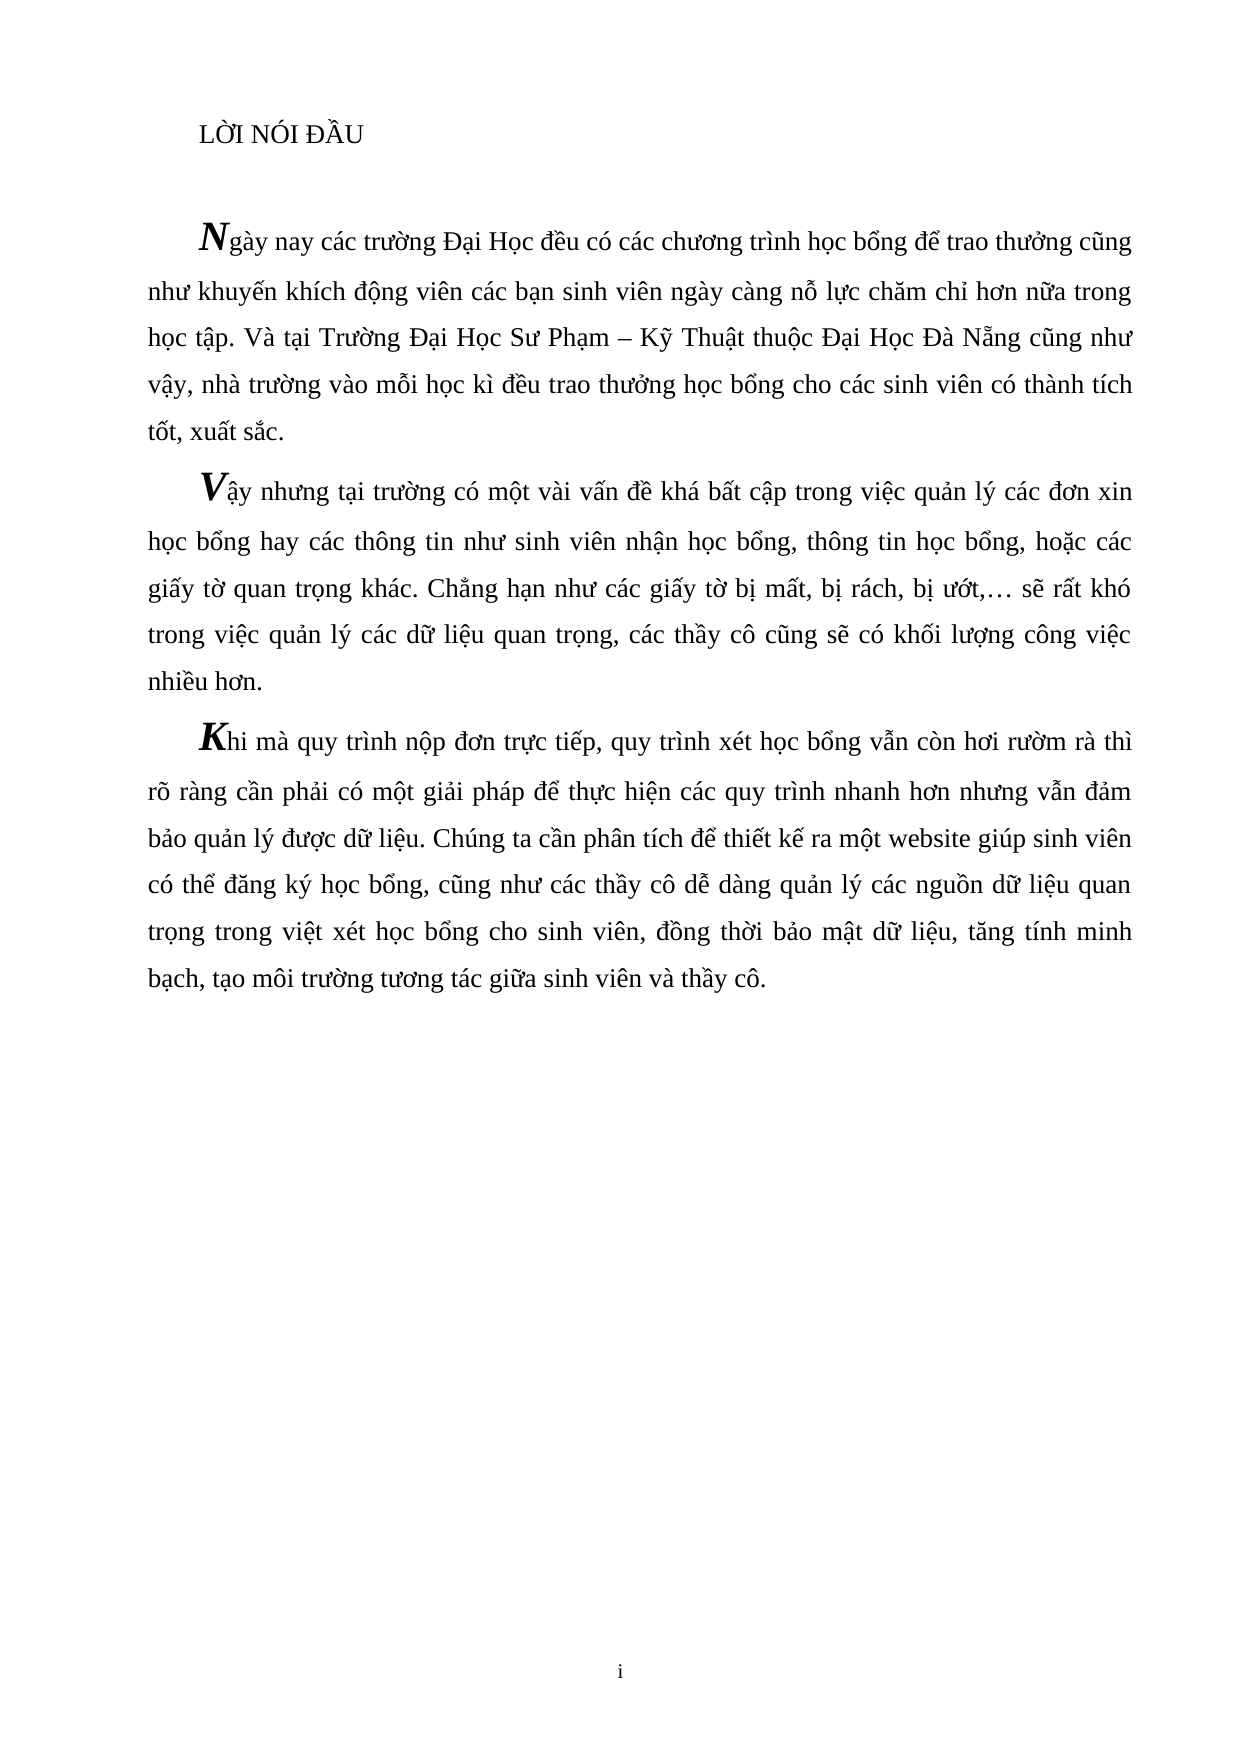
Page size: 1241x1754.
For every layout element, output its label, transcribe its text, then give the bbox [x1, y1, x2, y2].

text Ngày nay các trường Đại Học đều có các chương trình học bổng để trao thưởng cũng như khuyến khích động viên các bạn sinh viên ngày càng nỗ lực chăm chỉ hơn nữa trong học tập. Và tại Trường Đại Học Sư Phạm – Kỹ Thuật thuộc Đại Học Đà Nẵng cũng như vậy, nhà trường vào mỗi học kì đều trao thưởng học bổng cho các sinh viên có thành tích tốt, xuất sắc. [148, 211, 1134, 446]
text LỜI NÓI ĐẦU [148, 118, 1134, 149]
text Vậy nhưng tại trường có một vài vấn đề khá bất cập trong việc quản lý các đơn xin học bổng hay các thông tin như sinh viên nhận học bổng, thông tin học bổng, hoặc các giấy tờ quan trọng khác. Chẳng hạn như các giấy tờ bị mất, bị rách, bị ướt,… sẽ rất khó trong việc quản lý các dữ liệu quan trọng, các thầy cô cũng sẽ có khối lượng công việc nhiều hơn. [148, 462, 1134, 696]
text Khi mà quy trình nộp đơn trực tiếp, quy trình xét học bổng vẫn còn hơi rườm rà thì rõ ràng cần phải có một giải pháp để thực hiện các quy trình nhanh hơn nhưng vẫn đảm bảo quản lý được dữ liệu. Chúng ta cần phân tích để thiết kế ra một website giúp sinh viên có thể đăng ký học bổng, cũng như các thầy cô dễ dàng quản lý các nguồn dữ liệu quan trọng trong việt xét học bổng cho sinh viên, đồng thời bảo mật dữ liệu, tăng tính minh bạch, tạo môi trường tương tác giữa sinh viên và thầy cô. [148, 712, 1134, 993]
